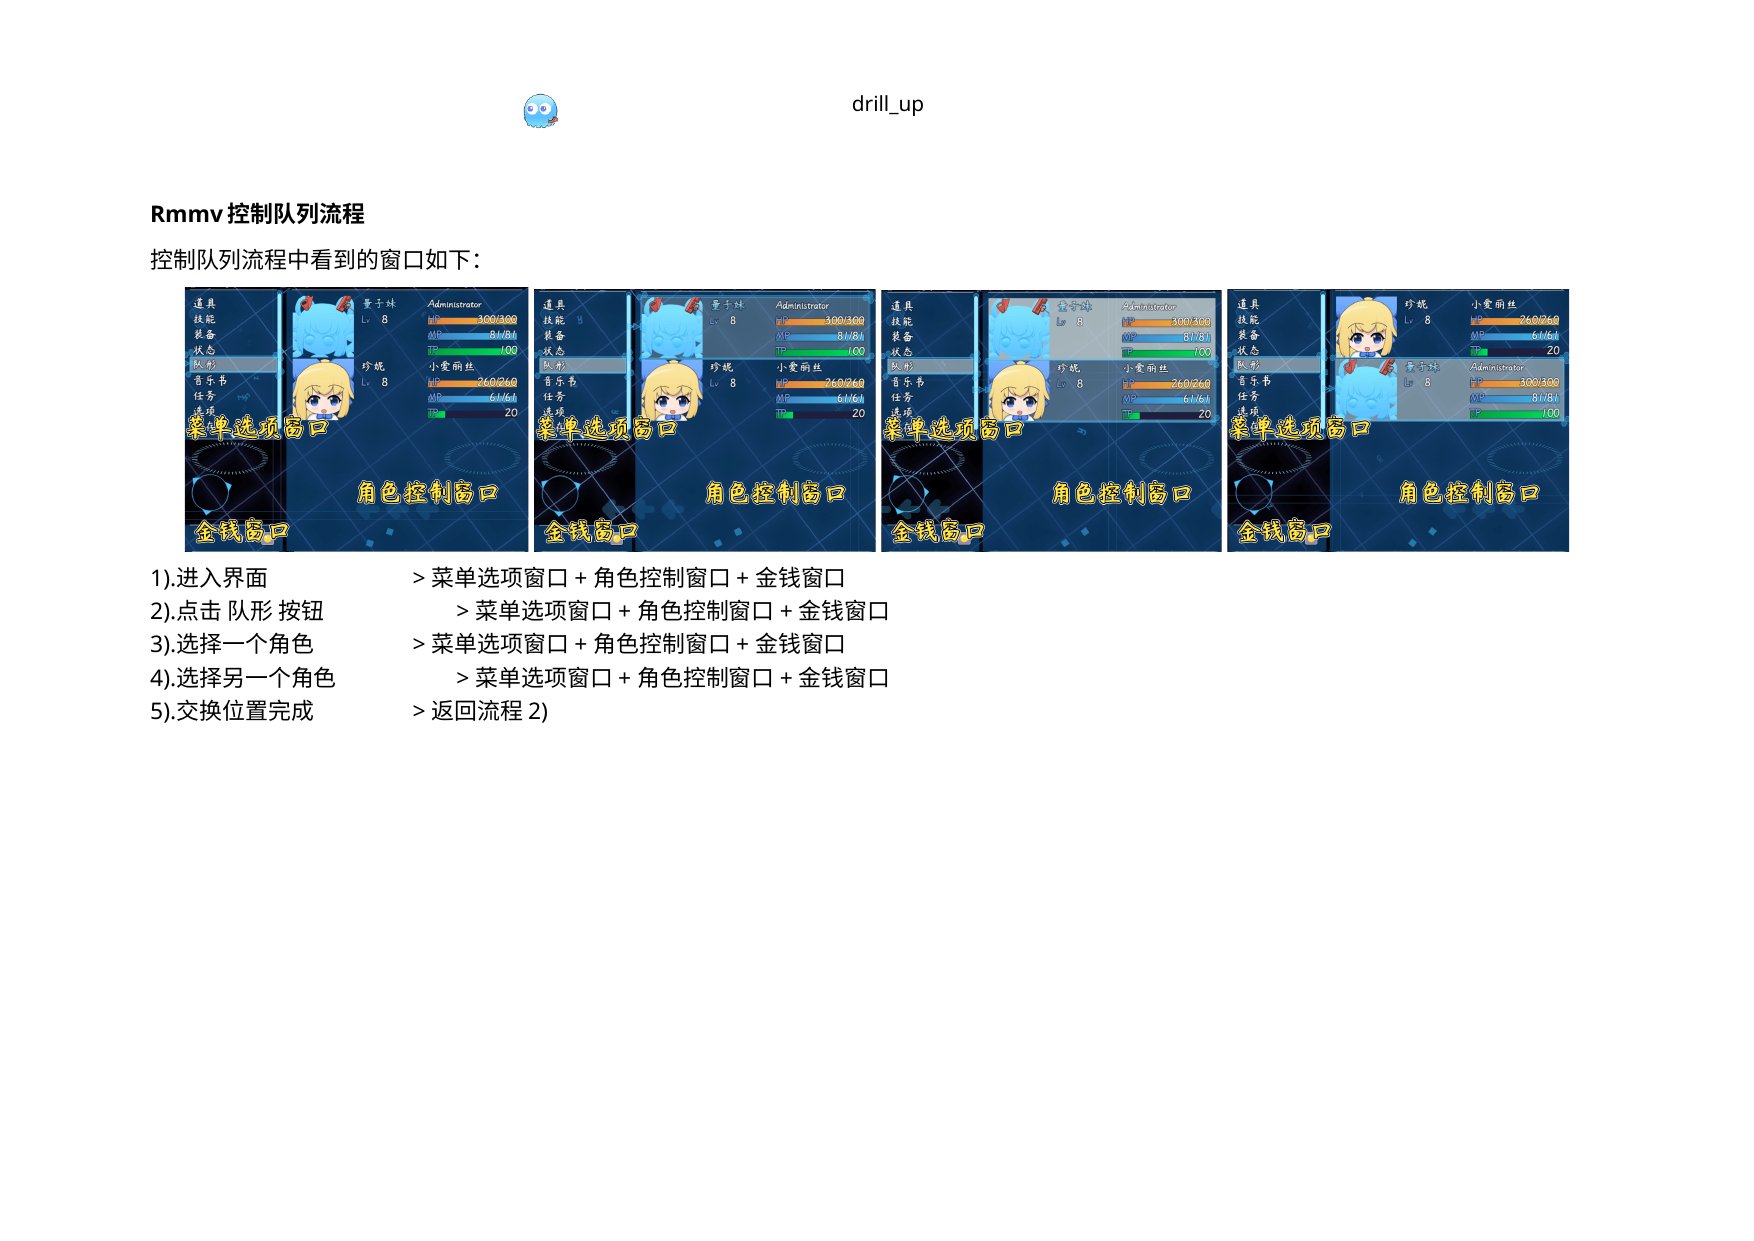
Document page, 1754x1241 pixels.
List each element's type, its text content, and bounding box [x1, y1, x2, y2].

picture [184, 287, 529, 552]
text 控制队列流程中看到的窗口如下： [150, 242, 1604, 275]
text 3).选择一个角色 > 菜单选项窗口 + 角色控制窗口 + 金钱窗口 [150, 626, 1604, 659]
picture [518, 88, 560, 130]
picture [534, 289, 876, 552]
subtitle Rmmv控制队列流程 [150, 196, 1604, 229]
picture [1227, 289, 1570, 552]
text 2).点击 队形 按钮 > 菜单选项窗口 + 角色控制窗口 + 金钱窗口 [150, 593, 1604, 626]
text 4).选择另一个角色 > 菜单选项窗口 + 角色控制窗口 + 金钱窗口 [150, 659, 1604, 693]
text 5).交换位置完成 > 返回流程2) [150, 693, 1604, 726]
text 1).进入界面 > 菜单选项窗口 + 角色控制窗口 + 金钱窗口 [150, 559, 1604, 593]
picture [881, 290, 1222, 552]
